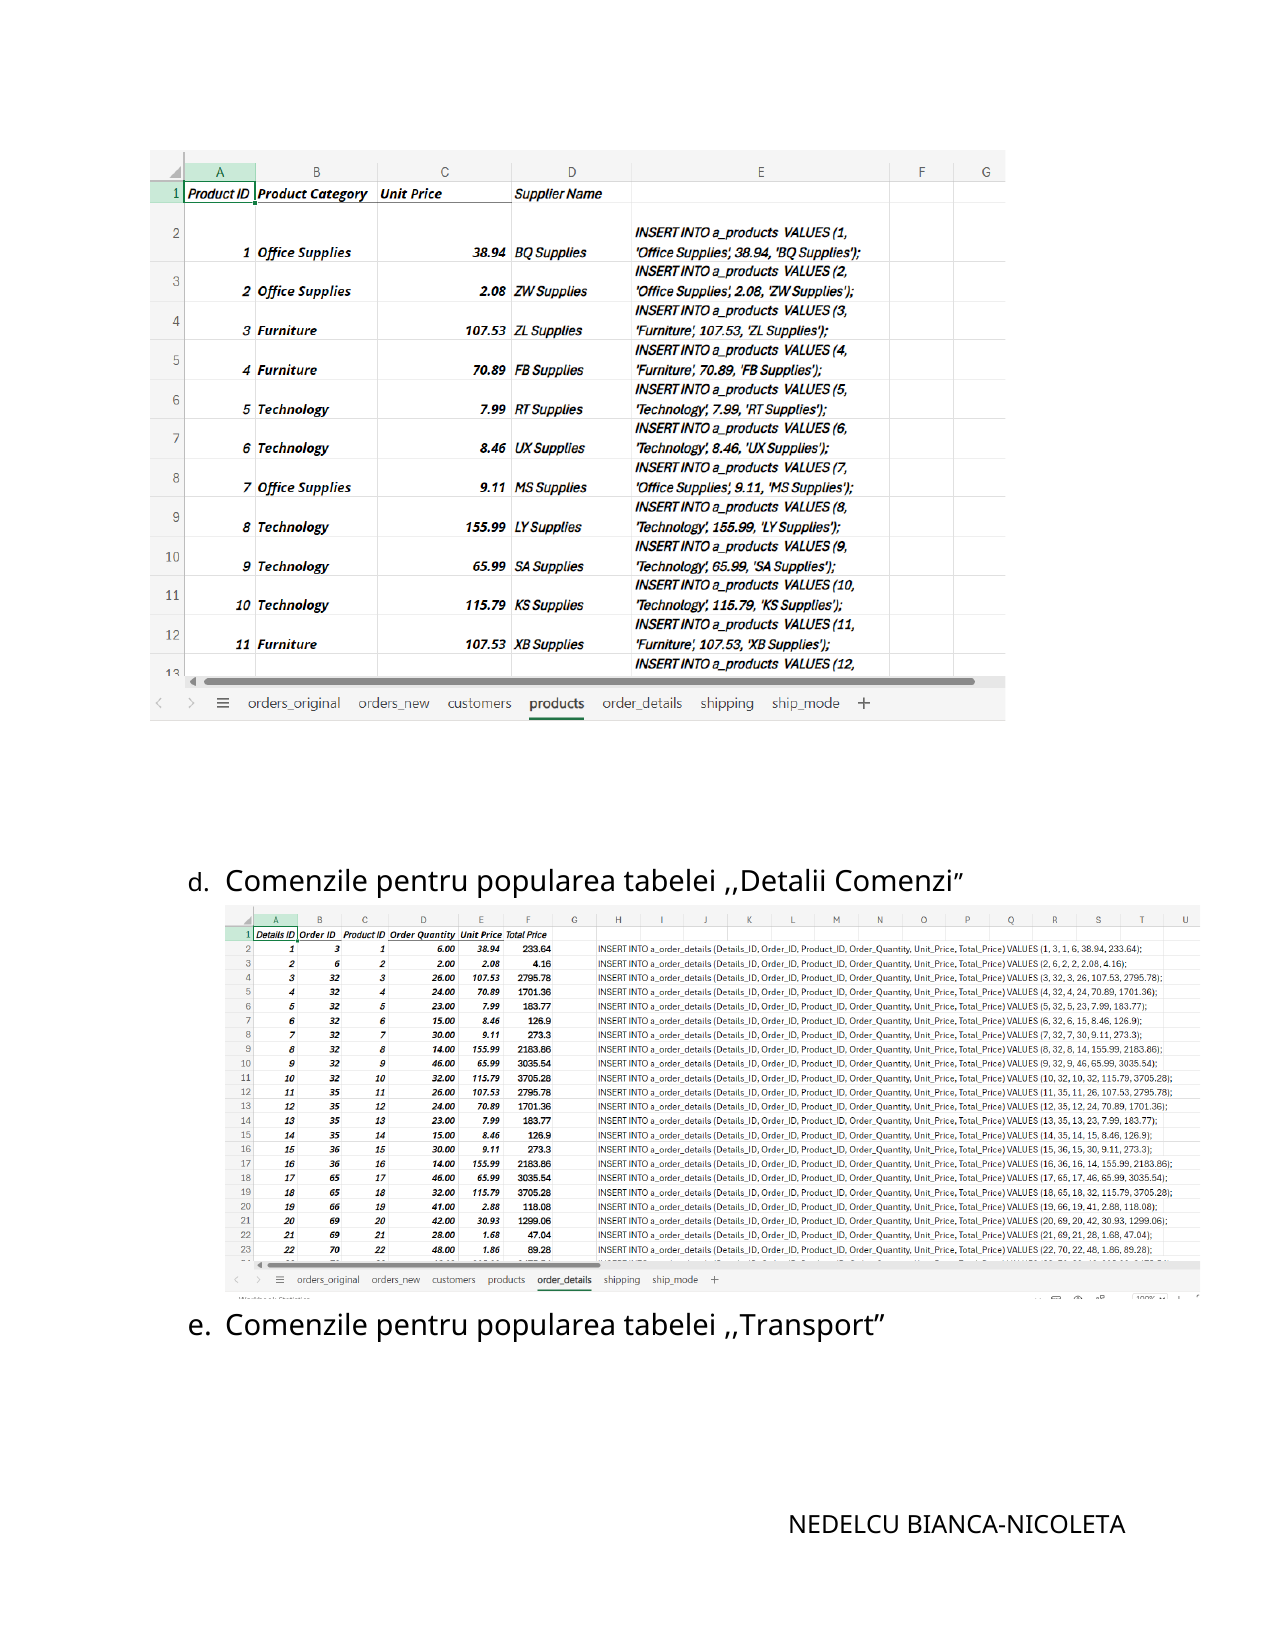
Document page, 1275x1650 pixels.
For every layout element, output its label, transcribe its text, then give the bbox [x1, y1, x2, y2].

picture [225, 905, 1200, 1299]
list Comenzile pentru popularea tabelei ,,Transport” [187, 1304, 1125, 1344]
picture [150, 150, 1006, 726]
